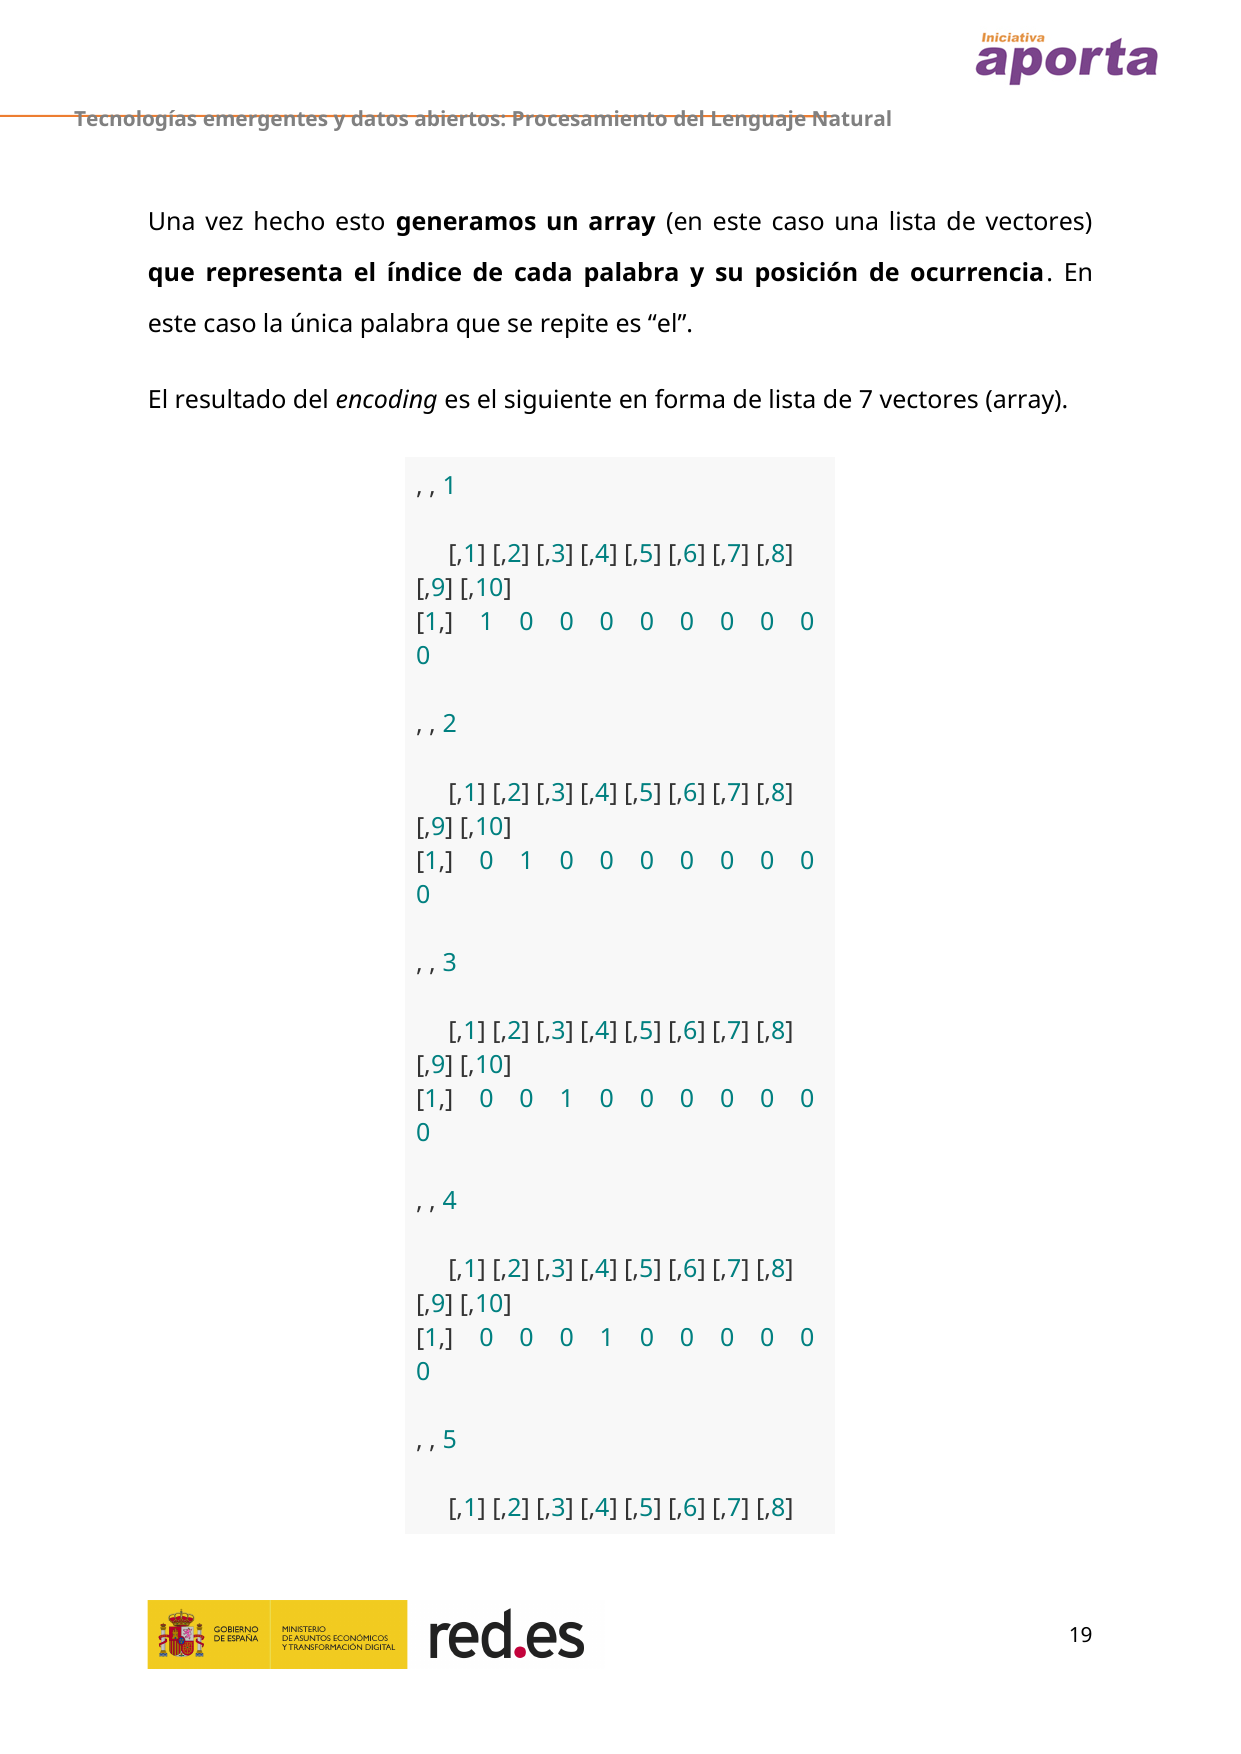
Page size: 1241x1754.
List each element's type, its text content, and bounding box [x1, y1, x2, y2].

text Una vez hecho esto generamos un array (en este caso una lista de vectores) que representa el índice de cada palabra y su posición de ocurrencia. En este caso la única palabra que se repite es “el”. [148, 203, 1093, 339]
picture [147, 1600, 605, 1669]
picture [972, 26, 1160, 88]
text El resultado del encoding es el siguiente en forma de lista de 7 vectores (array). [148, 381, 1093, 415]
